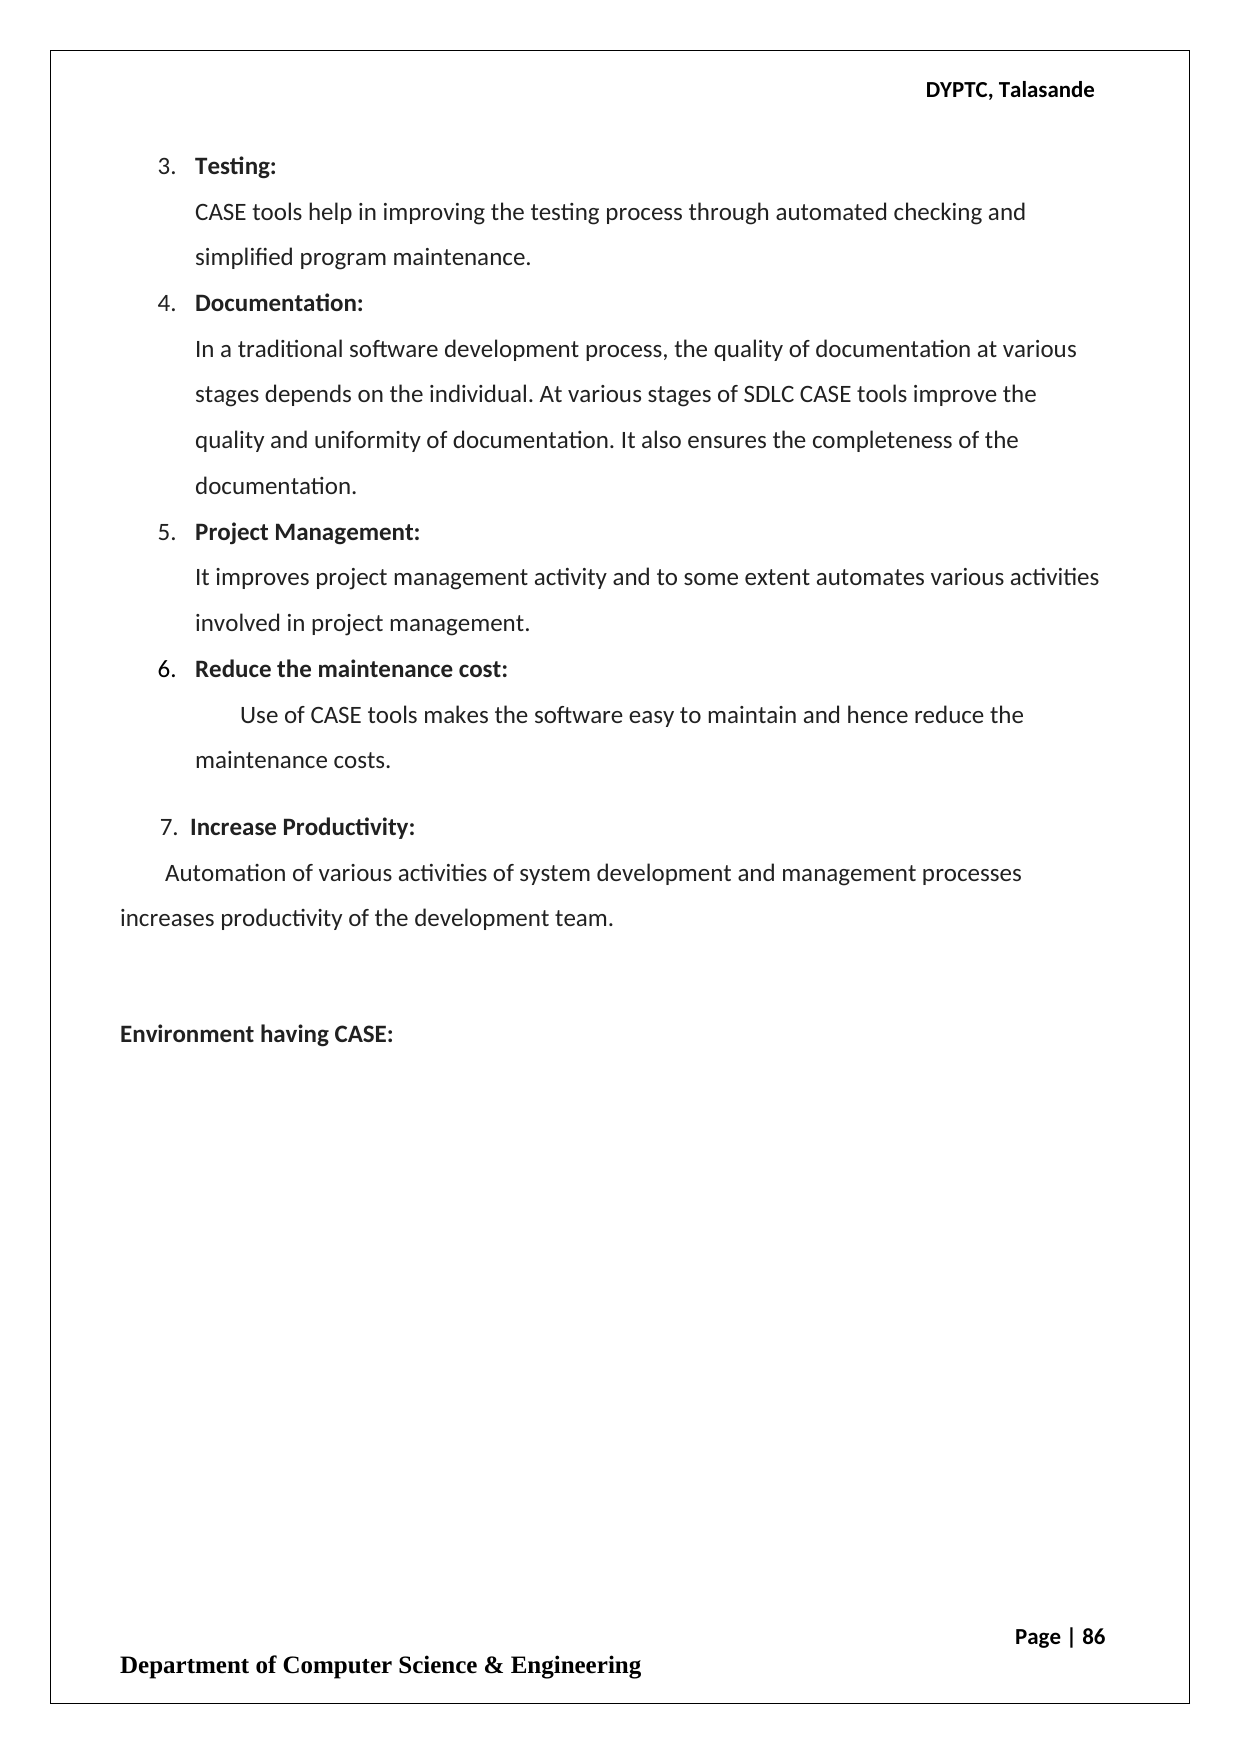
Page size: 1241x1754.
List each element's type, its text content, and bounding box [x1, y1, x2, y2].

text Use of CASE tools makes the software easy to maintain and hence reduce the maintenance costs. [195, 699, 1105, 775]
text 7. Increase Productivity: Automation of various activities of system development and management processes increases productivity of the development team. [120, 811, 1105, 975]
list Testing: CASE tools help in improving the testing process through automated checking and simplified program maintenance. [157, 150, 1105, 272]
text Environment having CASE: [120, 1018, 1105, 1091]
list Documentation: In a traditional software development process, the quality of documentation at various stages depends on the individual. At various stages of SDLC CASE tools improve the quality and uniformity of documentation. It also ensures the completeness of the documentation. [157, 287, 1105, 501]
list Project Management: It improves project management activity and to some extent automates various activities involved in project management. [157, 516, 1105, 638]
list Reduce the maintenance cost: [157, 653, 1105, 683]
